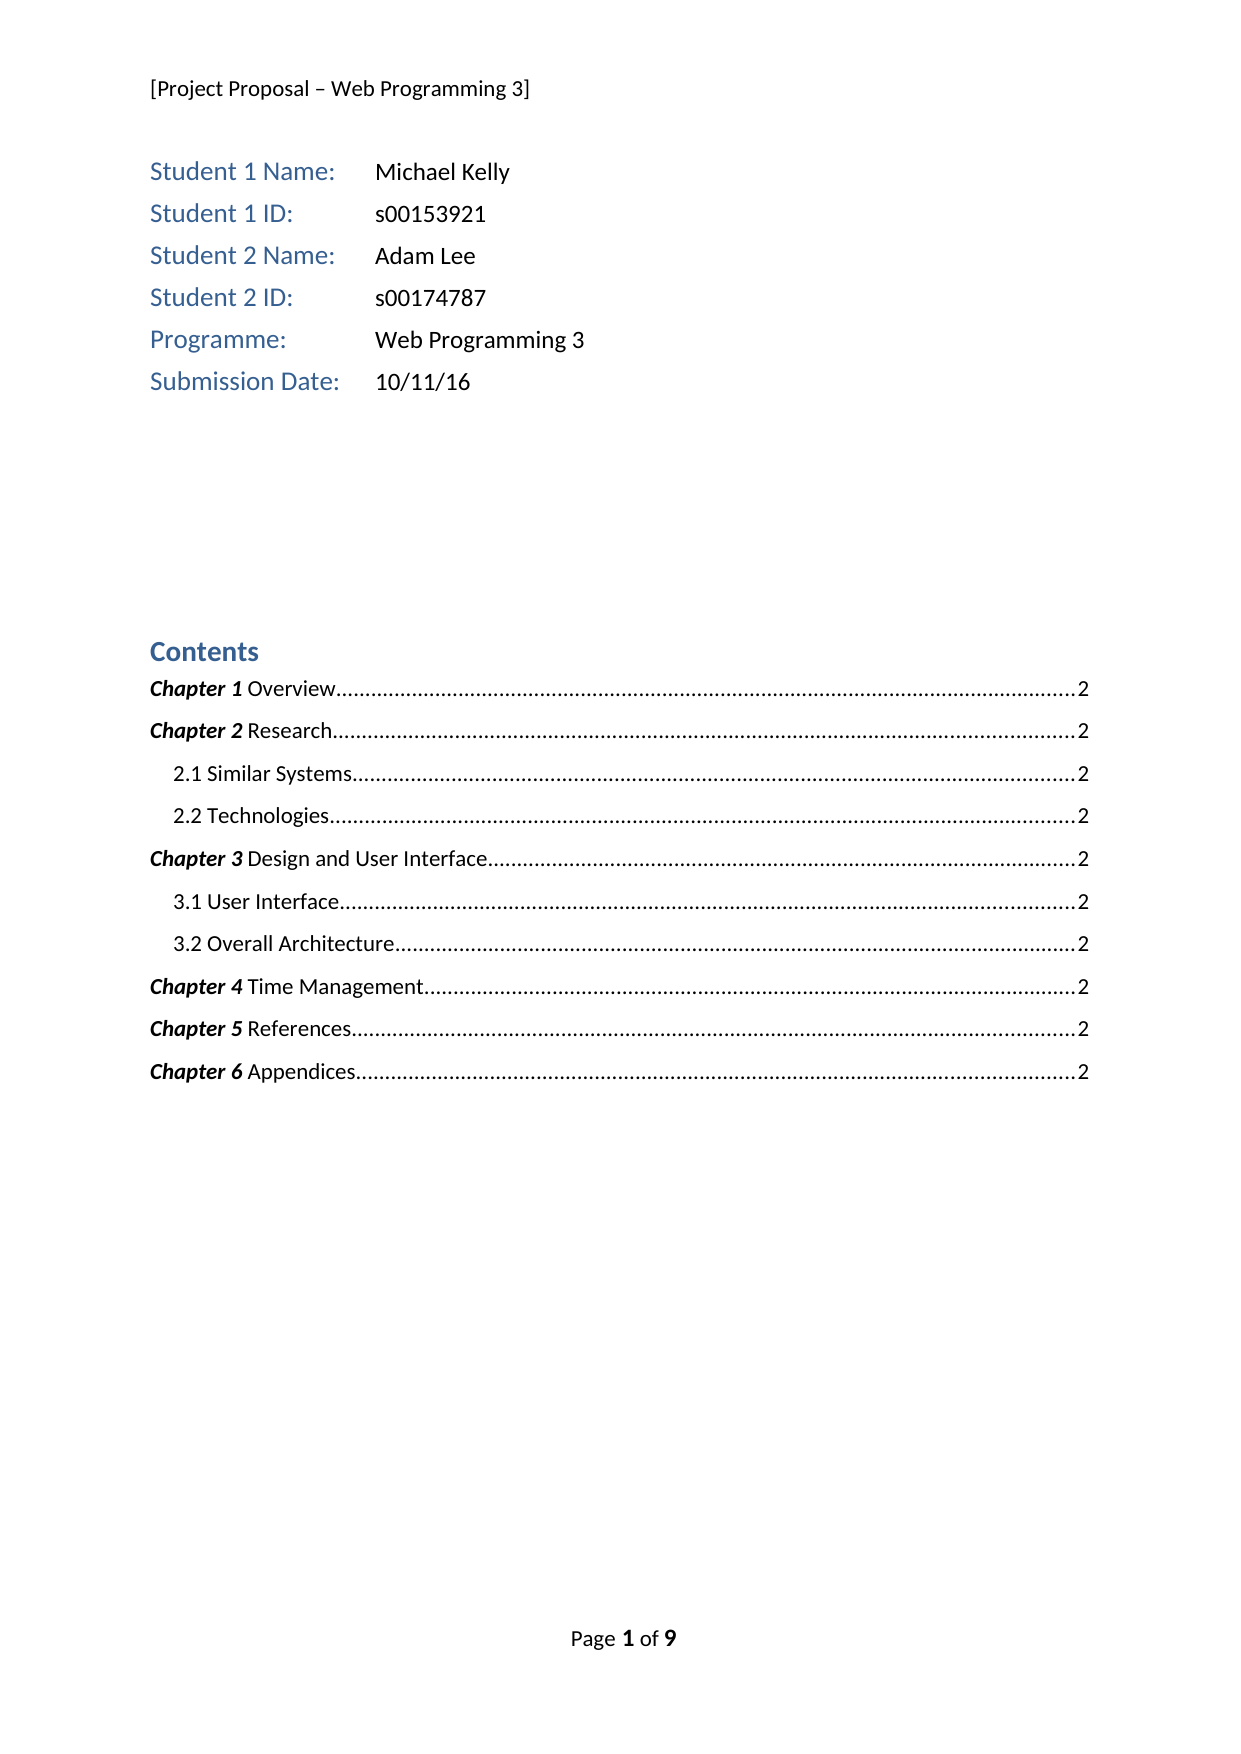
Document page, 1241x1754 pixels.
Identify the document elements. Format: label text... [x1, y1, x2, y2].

subtitle Student 1 ID: s00153921 [150, 196, 1090, 229]
subtitle Student 2 ID: s00174787 [150, 280, 1090, 313]
subtitle Programme: Web Programming 3 [150, 322, 1090, 356]
subtitle Student 2 Name: Adam Lee [150, 238, 1090, 271]
subtitle Submission Date: 10/11/16 [150, 364, 1090, 398]
subtitle Student 1 Name: Michael Kelly [150, 154, 1090, 187]
